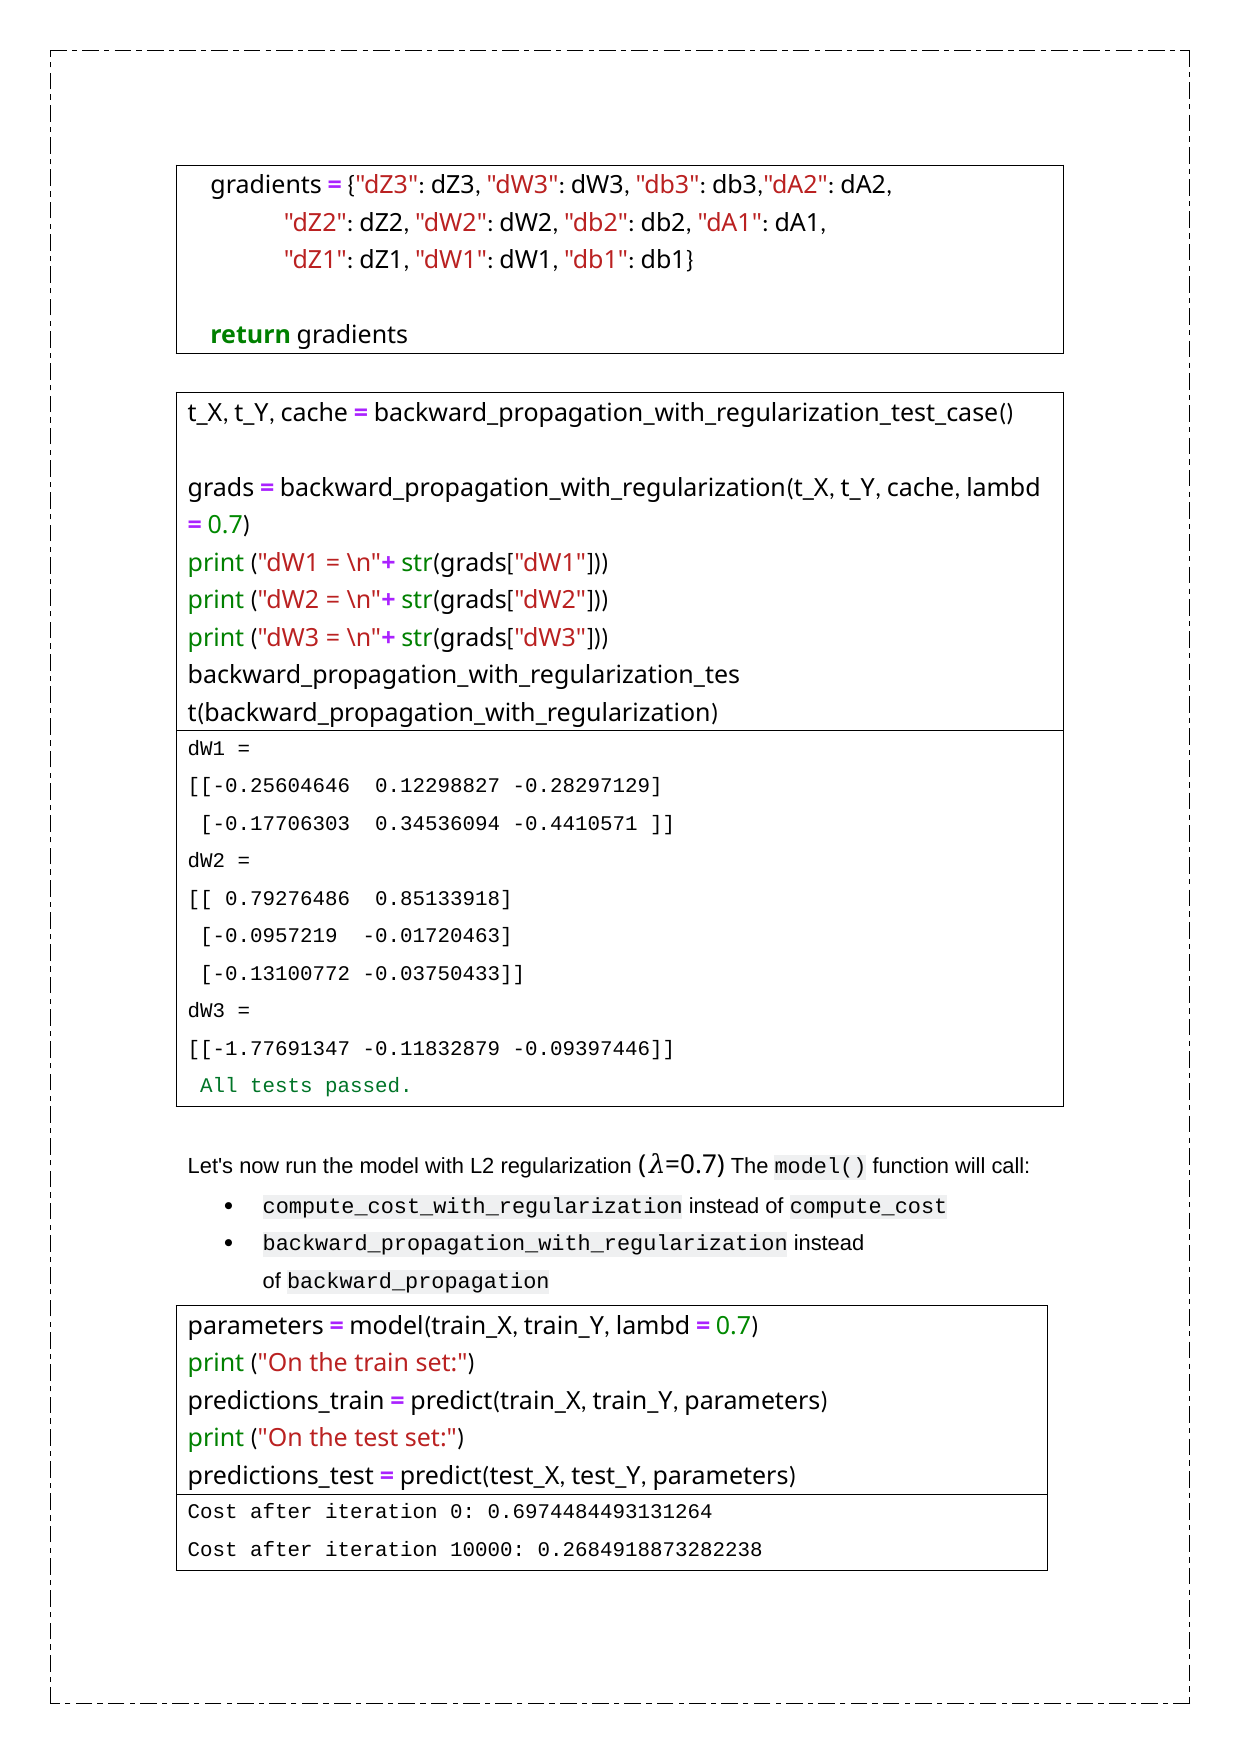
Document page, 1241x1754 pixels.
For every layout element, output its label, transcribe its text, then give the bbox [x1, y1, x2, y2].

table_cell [177, 1495, 1047, 1569]
text Let's now run the model with L2 regularization (𝜆=0.7) The model() function will call: [187, 1145, 1053, 1182]
list backward_propagation_with_regularization instead of backward_propagation [225, 1225, 1053, 1300]
list compute_cost_with_regularization instead of compute_cost [225, 1187, 1053, 1225]
table_header t_X, t_Y, cache = backward_propagation_with_regularization_test_case() ​ grads = backward_propagation_with_regularization(t_X, t_Y, cache, lambd = 0.7) print ("dW1 = \n"+ str(grads["dW1"])) print ("dW2 = \n"+ str(grads["dW2"])) print ("dW3 = \n"+ str(grads["dW3"])) backward_propagation_with_regularization_test(backward_propagation_with_regularization) [177, 393, 1063, 730]
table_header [177, 166, 1063, 353]
table_header parameters = model(train_X, train_Y, lambd = 0.7) print ("On the train set:") predictions_train = predict(train_X, train_Y, parameters) print ("On the test set:") predictions_test = predict(test_X, test_Y, parameters) [177, 1306, 1047, 1493]
table_cell dW1 = [[-0.25604646 0.12298827 -0.28297129] [-0.17706303 0.34536094 -0.4410571 ]] dW2 = [[ 0.79276486 0.85133918] [-0.0957219 -0.01720463] [-0.13100772 -0.03750433]] dW3 = [[-1.77691347 -0.11832879 -0.09397446]] All tests passed. [177, 731, 1063, 1106]
